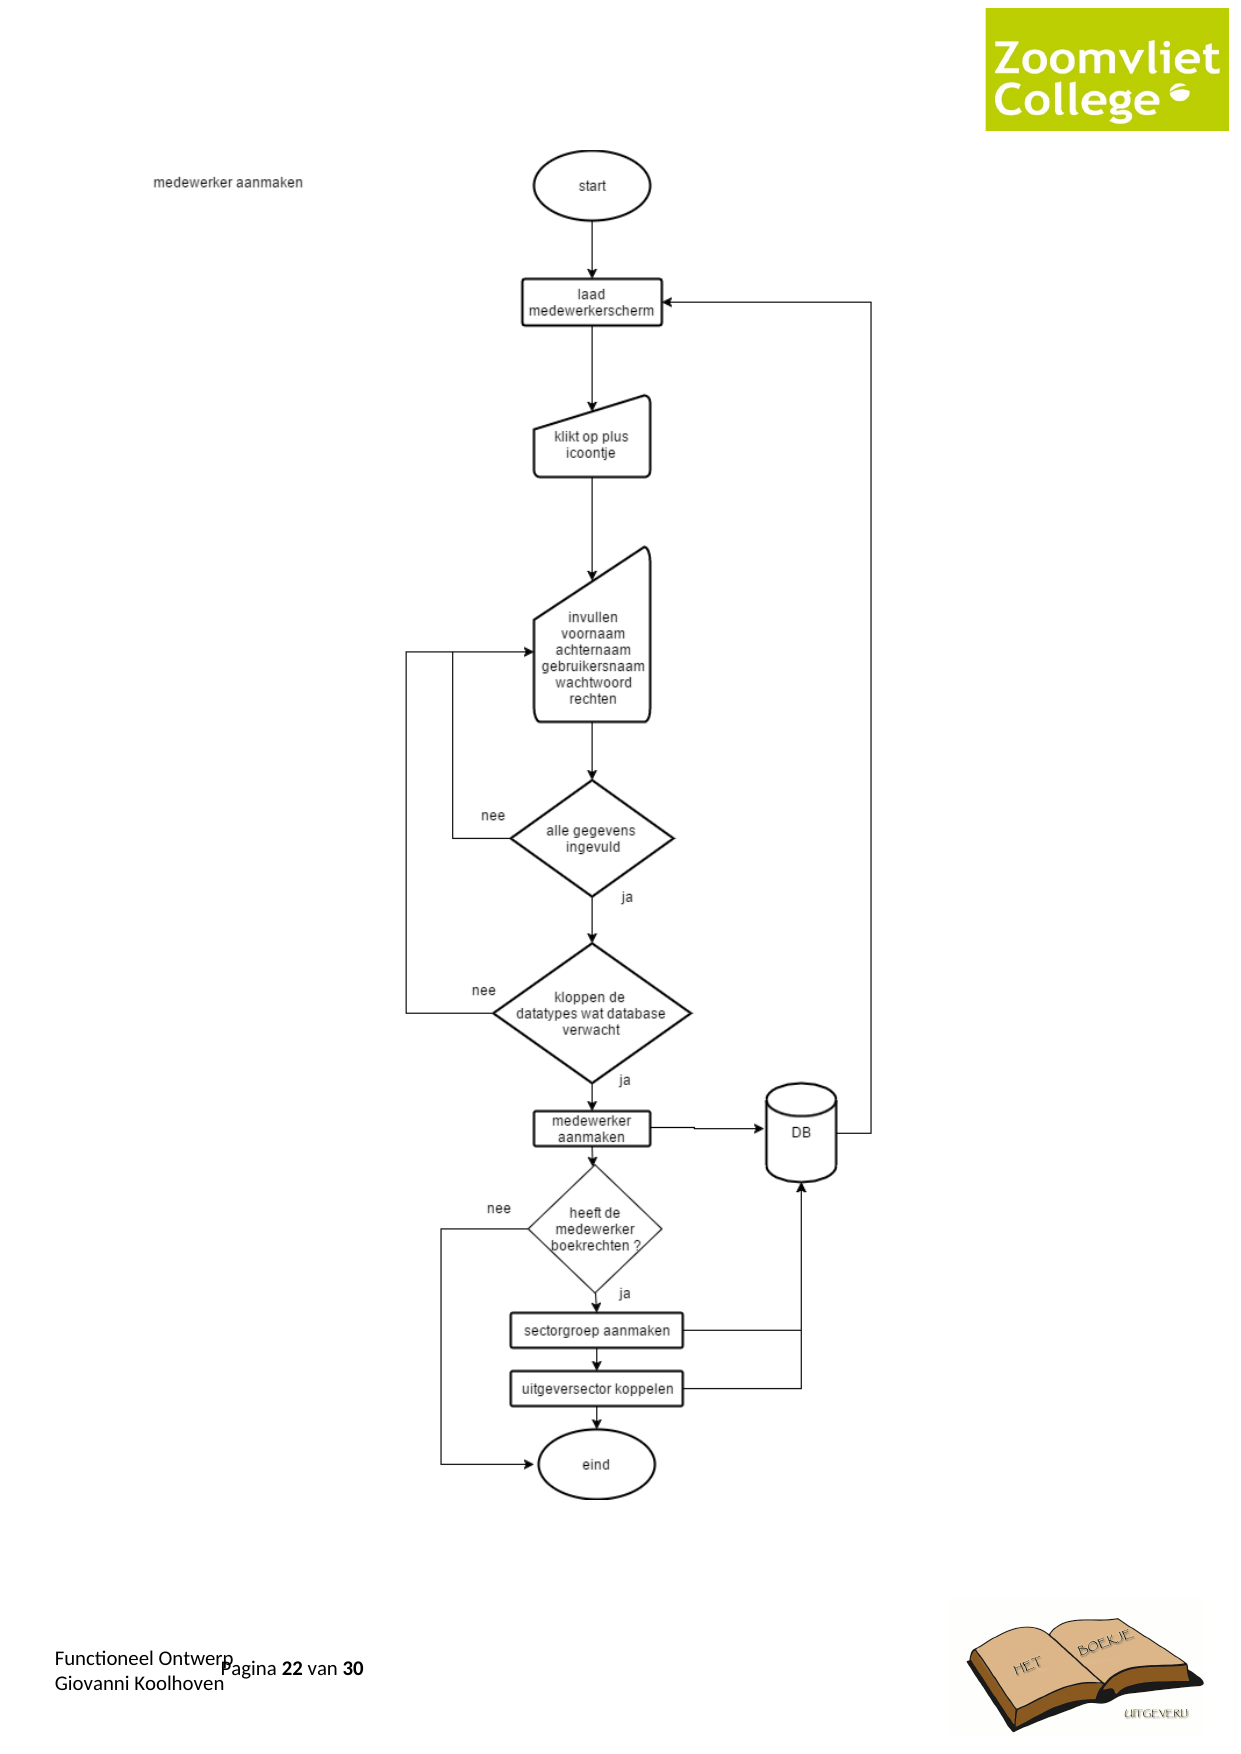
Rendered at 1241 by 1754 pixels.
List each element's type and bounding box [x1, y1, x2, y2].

picture [985, 8, 1229, 131]
picture [950, 1598, 1205, 1736]
